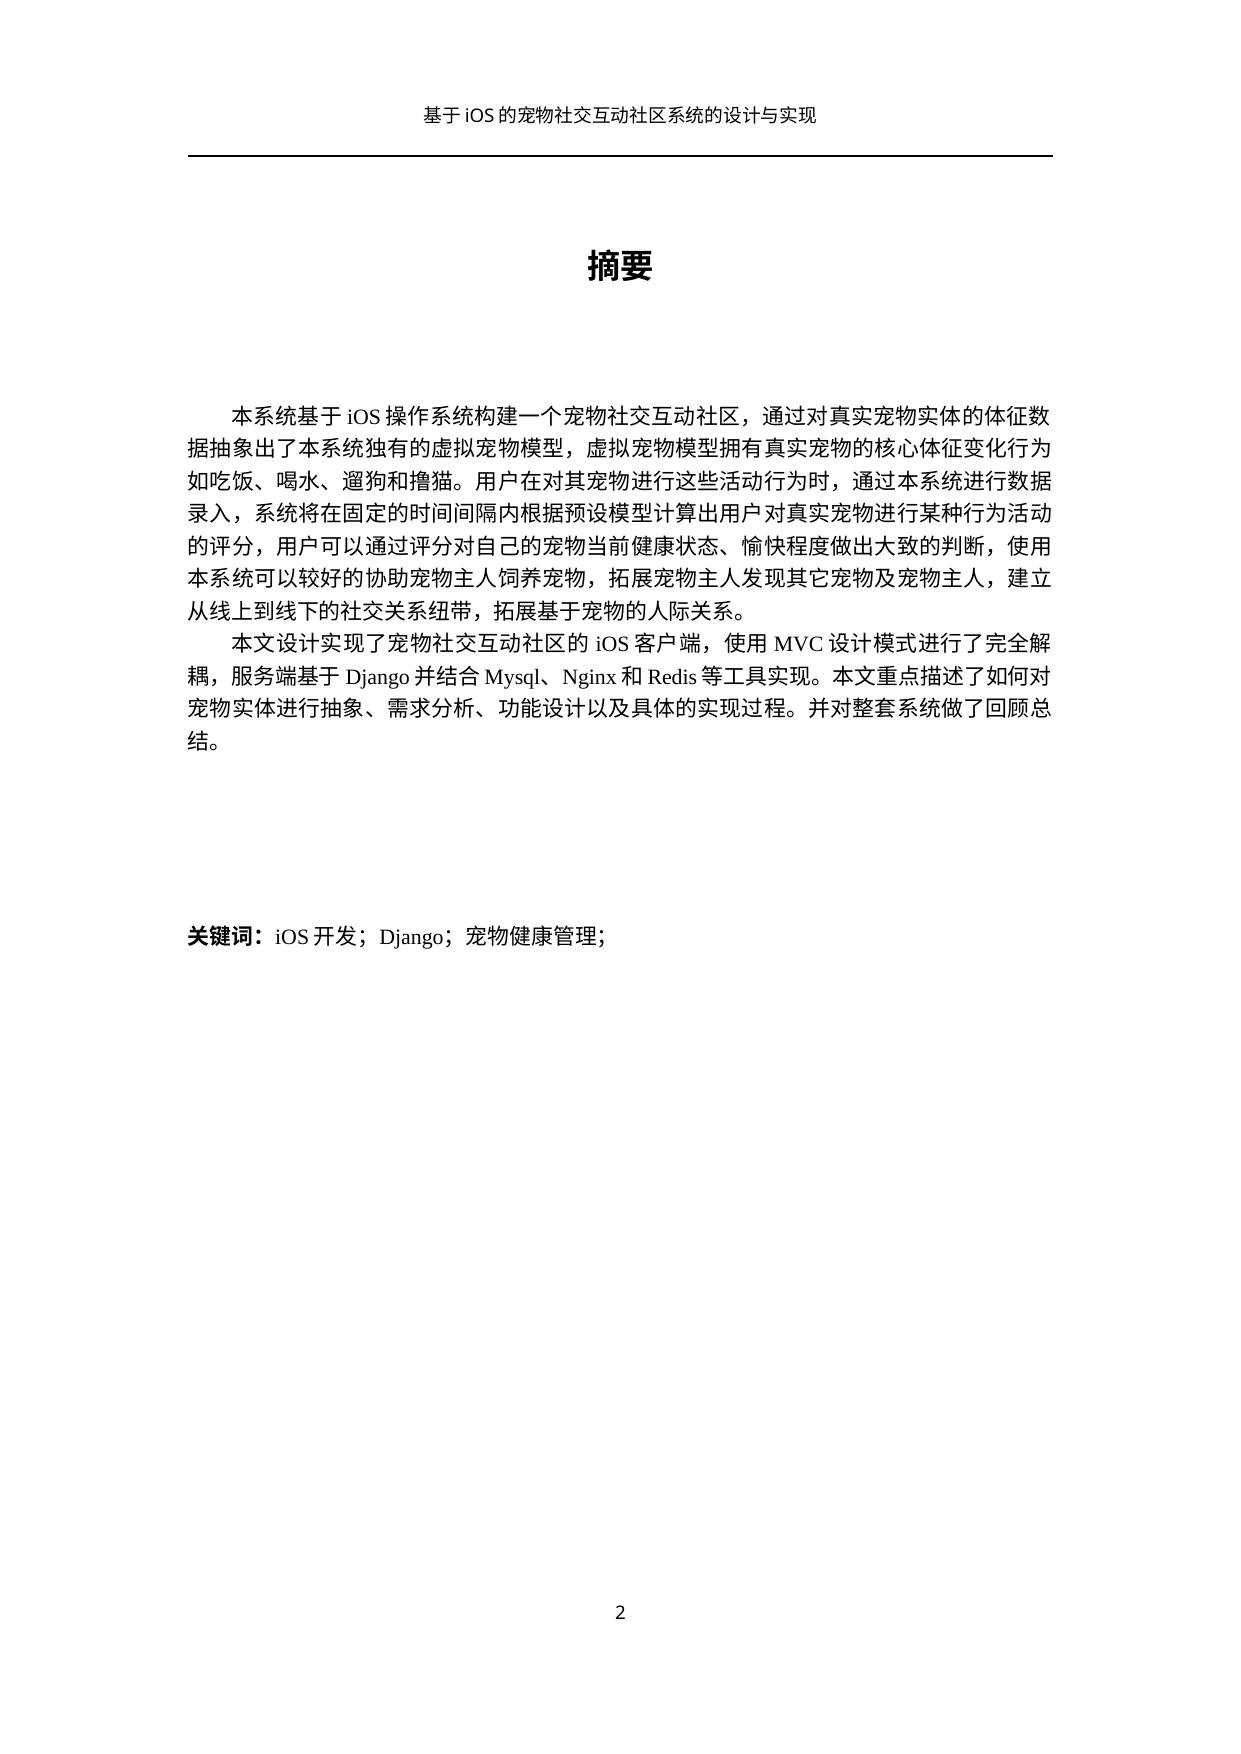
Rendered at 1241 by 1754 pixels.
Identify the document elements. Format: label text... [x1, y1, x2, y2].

text 关键词：iOS开发；Django；宠物健康管理； [187, 918, 1053, 951]
text 本系统基于iOS操作系统构建一个宠物社交互动社区，通过对真实宠物实体的体征数据抽象出了本系统独有的虚拟宠物模型，虚拟宠物模型拥有真实宠物的核心体征变化行为，如吃饭、喝水、遛狗和撸猫。用户在对其宠物进行这些活动行为时，通过本系统进行数据录入，系统将在固定的时间间隔内根据预设模型计算出用户对真实宠物进行某种行为活动的评分，用户可以通过评分对自己的宠物当前健康状态、愉快程度做出大致的判断，使用本系统可以较好的协助宠物主人饲养宠物，拓展宠物主人发现其它宠物及宠物主人，建立从线上到线下的社交关系纽带，拓展基于宠物的人际关系。 [187, 398, 1053, 626]
subtitle 摘要 [187, 231, 1053, 296]
text 本文设计实现了宠物社交互动社区的iOS客户端，使用MVC设计模式进行了完全解耦，服务端基于Django并结合Mysql、Nginx和Redis等工具实现。本文重点描述了如何对宠物实体进行抽象、需求分析、功能设计以及具体的实现过程。并对整套系统做了回顾总结。 [187, 626, 1053, 756]
